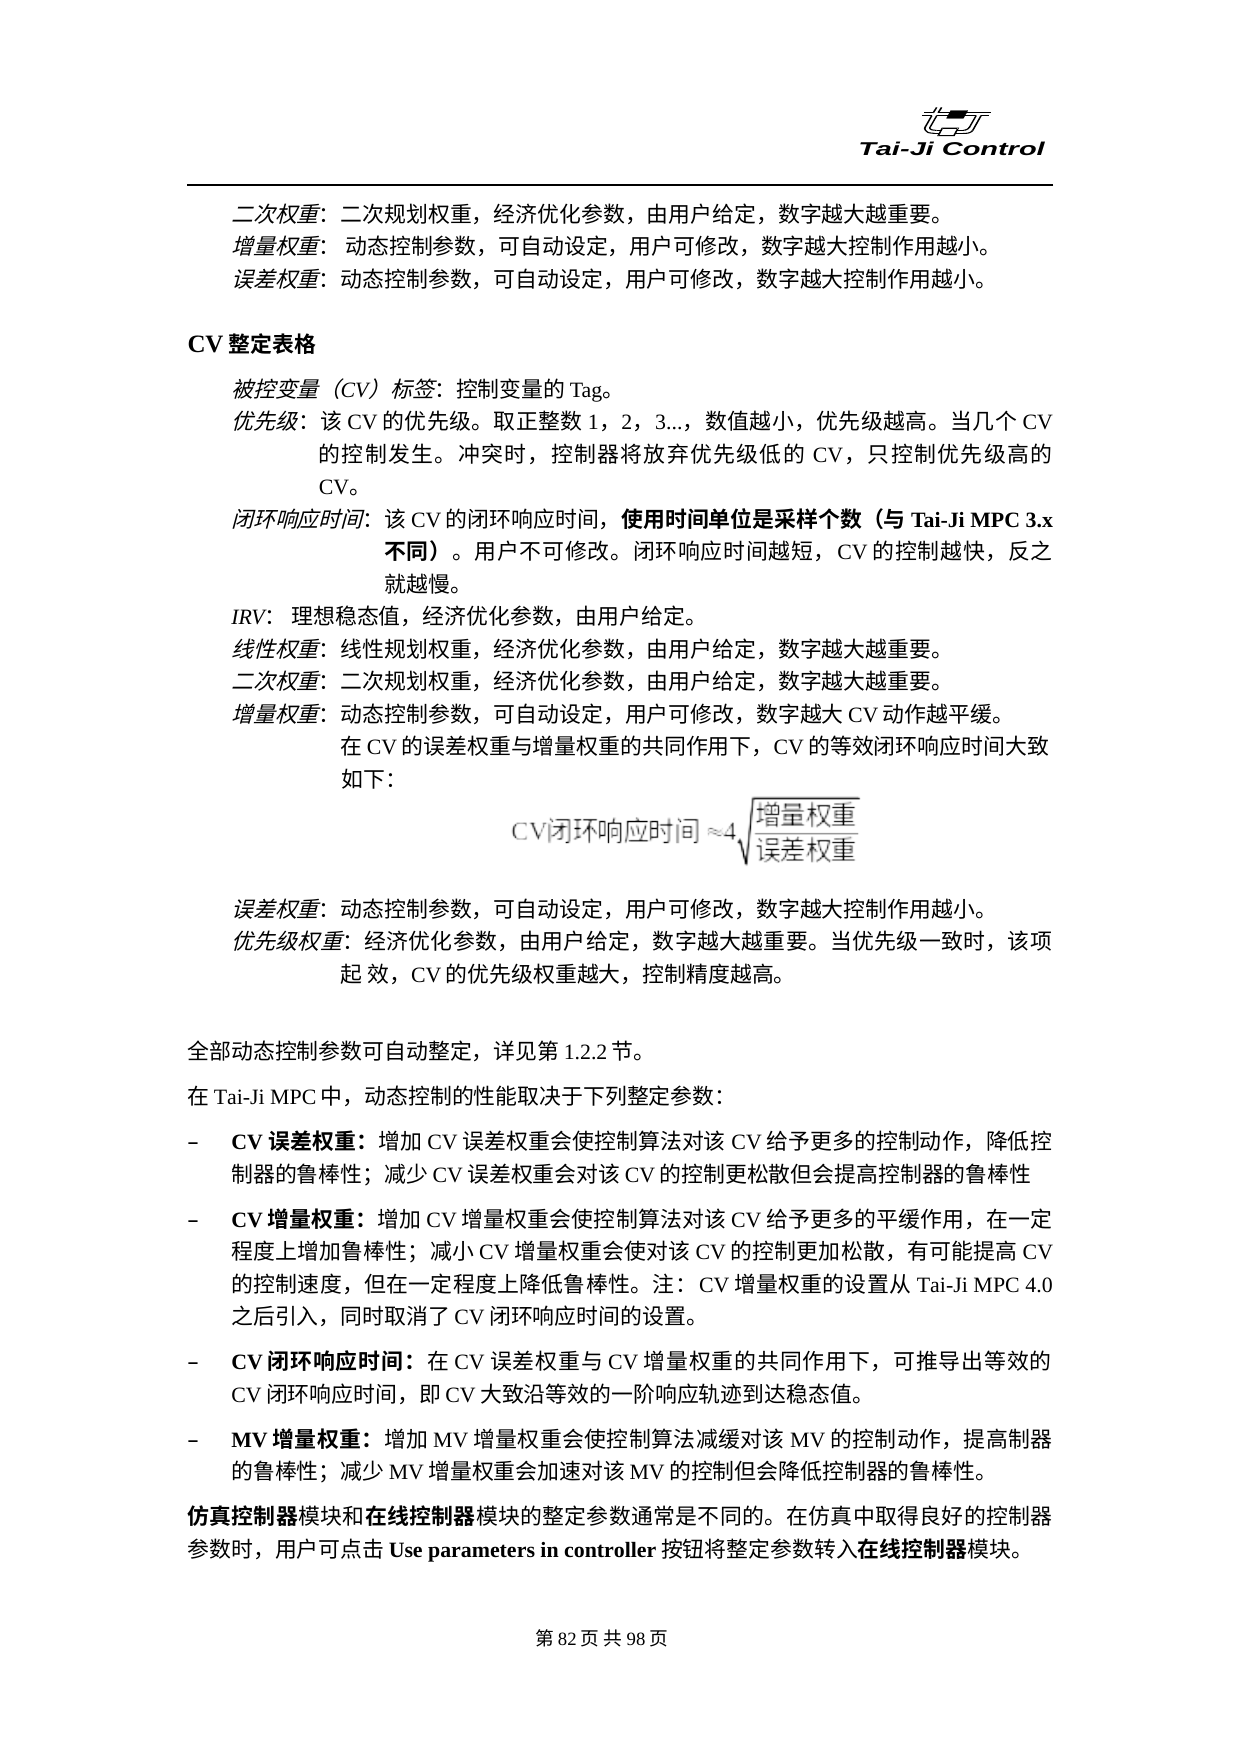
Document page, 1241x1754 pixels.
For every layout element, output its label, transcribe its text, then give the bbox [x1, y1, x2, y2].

text 在Tai-Ji MPC中，动态控制的性能取决于下列整定参数： [187, 1079, 1053, 1111]
text IRV： 理想稳态值，经济优化参数，由用户给定。 [187, 599, 1053, 631]
text 全部动态控制参数可自动整定，详见第1.2.2节。 [187, 1034, 1053, 1066]
text 仿真控制器模块和在线控制器模块的整定参数通常是不同的。在仿真中取得良好的控制器参数时，用户可点击Use parameters in controller按钮将整定参数转入在线控制器模块。 [187, 1499, 1053, 1564]
text 线性权重：线性规划权重，经济优化参数，由用户给定，数字越大越重要。 [187, 631, 1053, 664]
list CV增量权重：增加CV增量权重会使控制算法对该CV给予更多的平缓作用，在一定程度上增加鲁棒性；减小CV增量权重会使对该CV的控制更加松散，有可能提高CV的控制速度，但在一定程度上降低鲁棒性。注：CV增量权重的设置从Tai-Ji MPC 4.0之后引入，同时取消了CV闭环响应时间的设置。 [187, 1201, 1053, 1331]
list CV 误差权重：增加CV误差权重会使控制算法对该CV给予更多的控制动作，降低控制器的鲁棒性；减少CV误差权重会对该CV的控制更松散但会提高控制器的鲁棒性 [187, 1124, 1053, 1189]
text CV整定表格 [187, 326, 1053, 359]
text 增量权重：动态控制参数，可自动设定，用户可修改，数字越大CV动作越平缓。 [187, 696, 1053, 729]
text 被控变量（CV）标签：控制变量的Tag。 [187, 371, 1053, 404]
text 二次权重：二次规划权重，经济优化参数，由用户给定，数字越大越重要。 [187, 664, 1053, 696]
text 闭环响应时间：该CV的闭环响应时间，使用时间单位是采样个数（与Tai-Ji MPC 3.x不同）。用户不可修改。闭环响应时间越短，CV的控制越快，反之就越慢。 [231, 501, 1053, 599]
text 二次权重：二次规划权重，经济优化参数，由用户给定，数字越大越重要。 [187, 196, 1053, 229]
text 增量权重： 动态控制参数，可自动设定，用户可修改，数字越大控制作用越小。 [187, 229, 1053, 261]
text 优先级：该CV的优先级。取正整数1，2，3...，数值越小，优先级越高。当几个CV的控制发生。冲突时，控制器将放弃优先级低的CV，只控制优先级高的CV。 [231, 404, 1053, 501]
list CV闭环响应时间：在CV误差权重与CV增量权重的共同作用下，可推导出等效的CV闭环响应时间，即CV大致沿等效的一阶响应轨迹到达稳态值。 [187, 1344, 1053, 1409]
text 误差权重：动态控制参数，可自动设定，用户可修改，数字越大控制作用越小。 [187, 891, 1053, 924]
list MV增量权重：增加MV增量权重会使控制算法减缓对该MV的控制动作，提高制器的鲁棒性；减少MV增量权重会加速对该MV的控制但会降低控制器的鲁棒性。 [187, 1421, 1053, 1486]
text 误差权重：动态控制参数，可自动设定，用户可修改，数字越大控制作用越小。 [187, 261, 1053, 294]
text 优先级权重：经济优化参数，由用户给定，数字越大越重要。当优先级一致时，该项起 效，CV的优先级权重越大，控制精度越高。 [231, 924, 1053, 989]
text 在CV的误差权重与增量权重的共同作用下，CV的等效闭环响应时间大致如下： [340, 729, 1053, 794]
